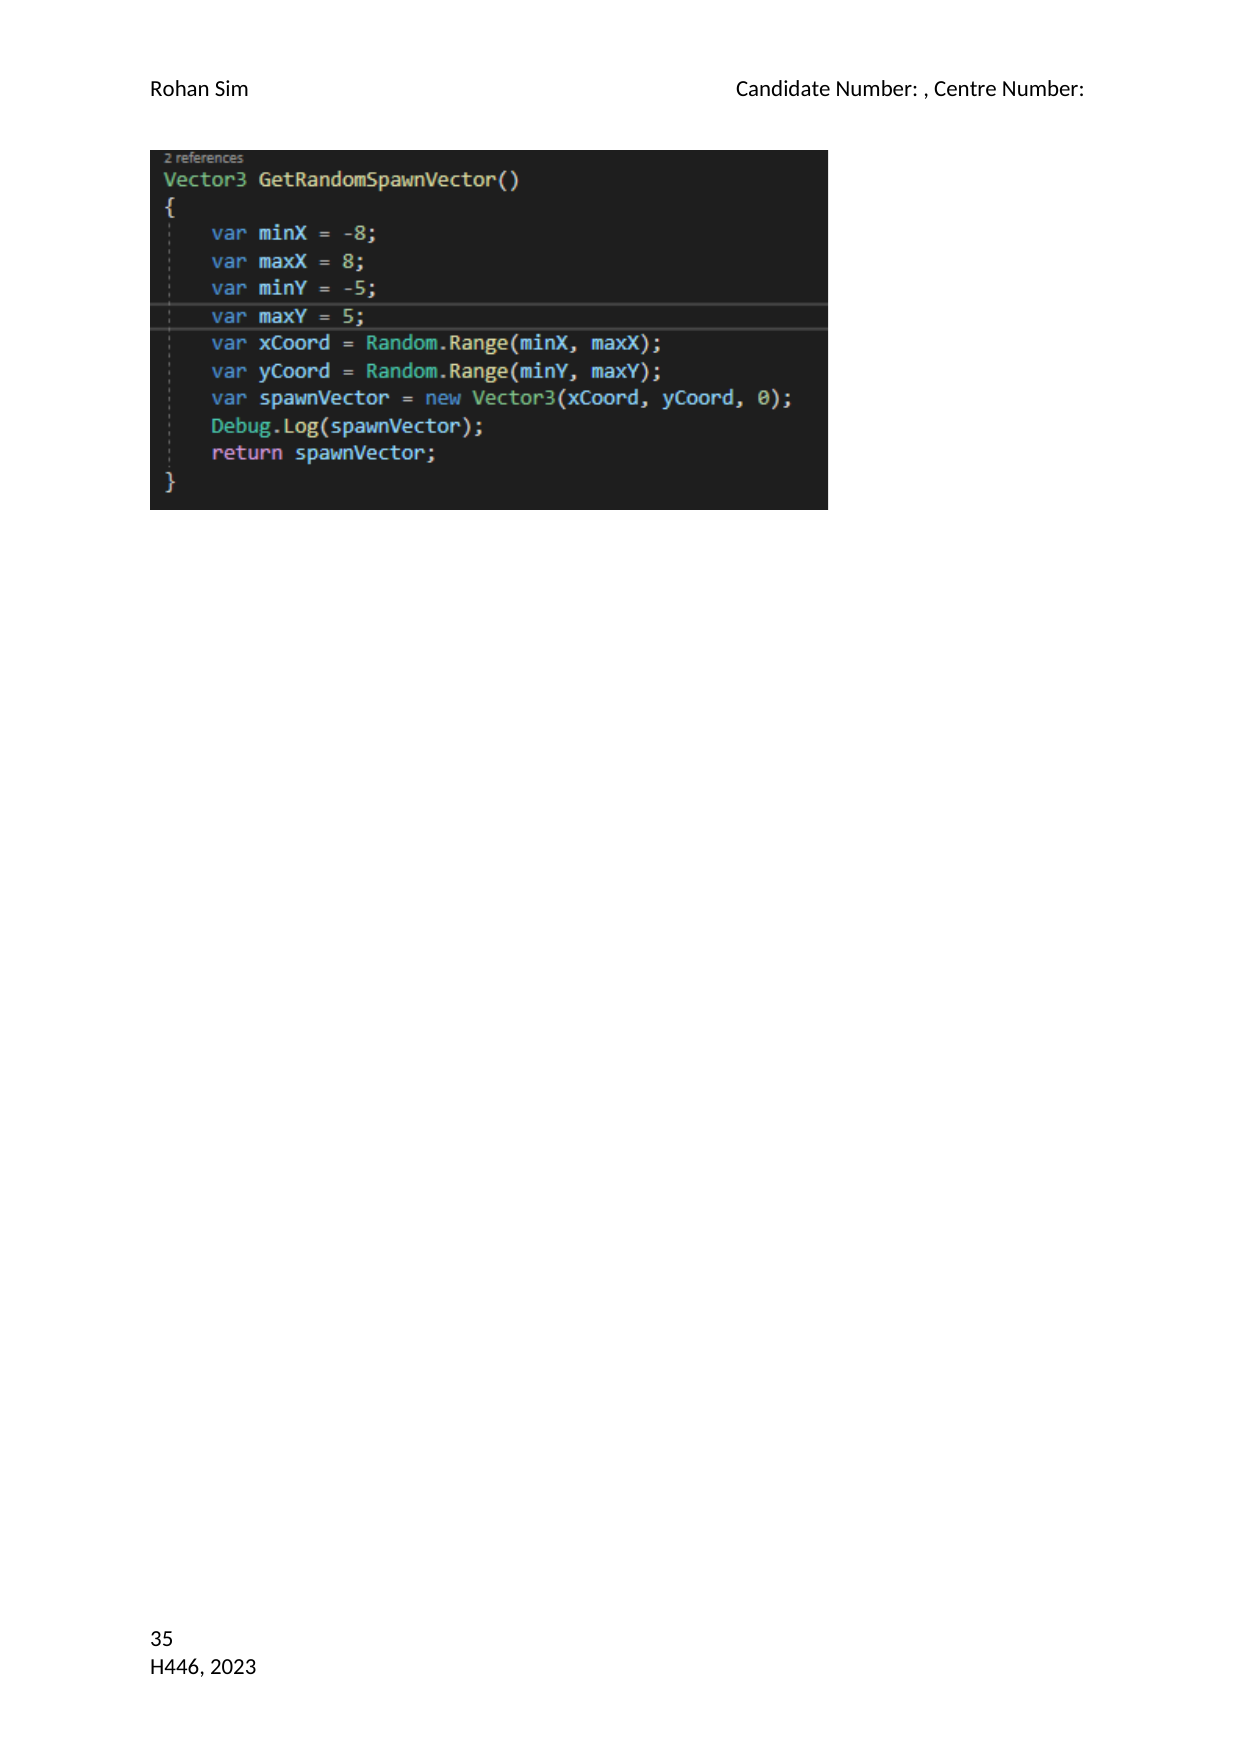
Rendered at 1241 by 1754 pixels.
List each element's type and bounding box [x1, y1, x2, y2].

picture [150, 150, 829, 510]
